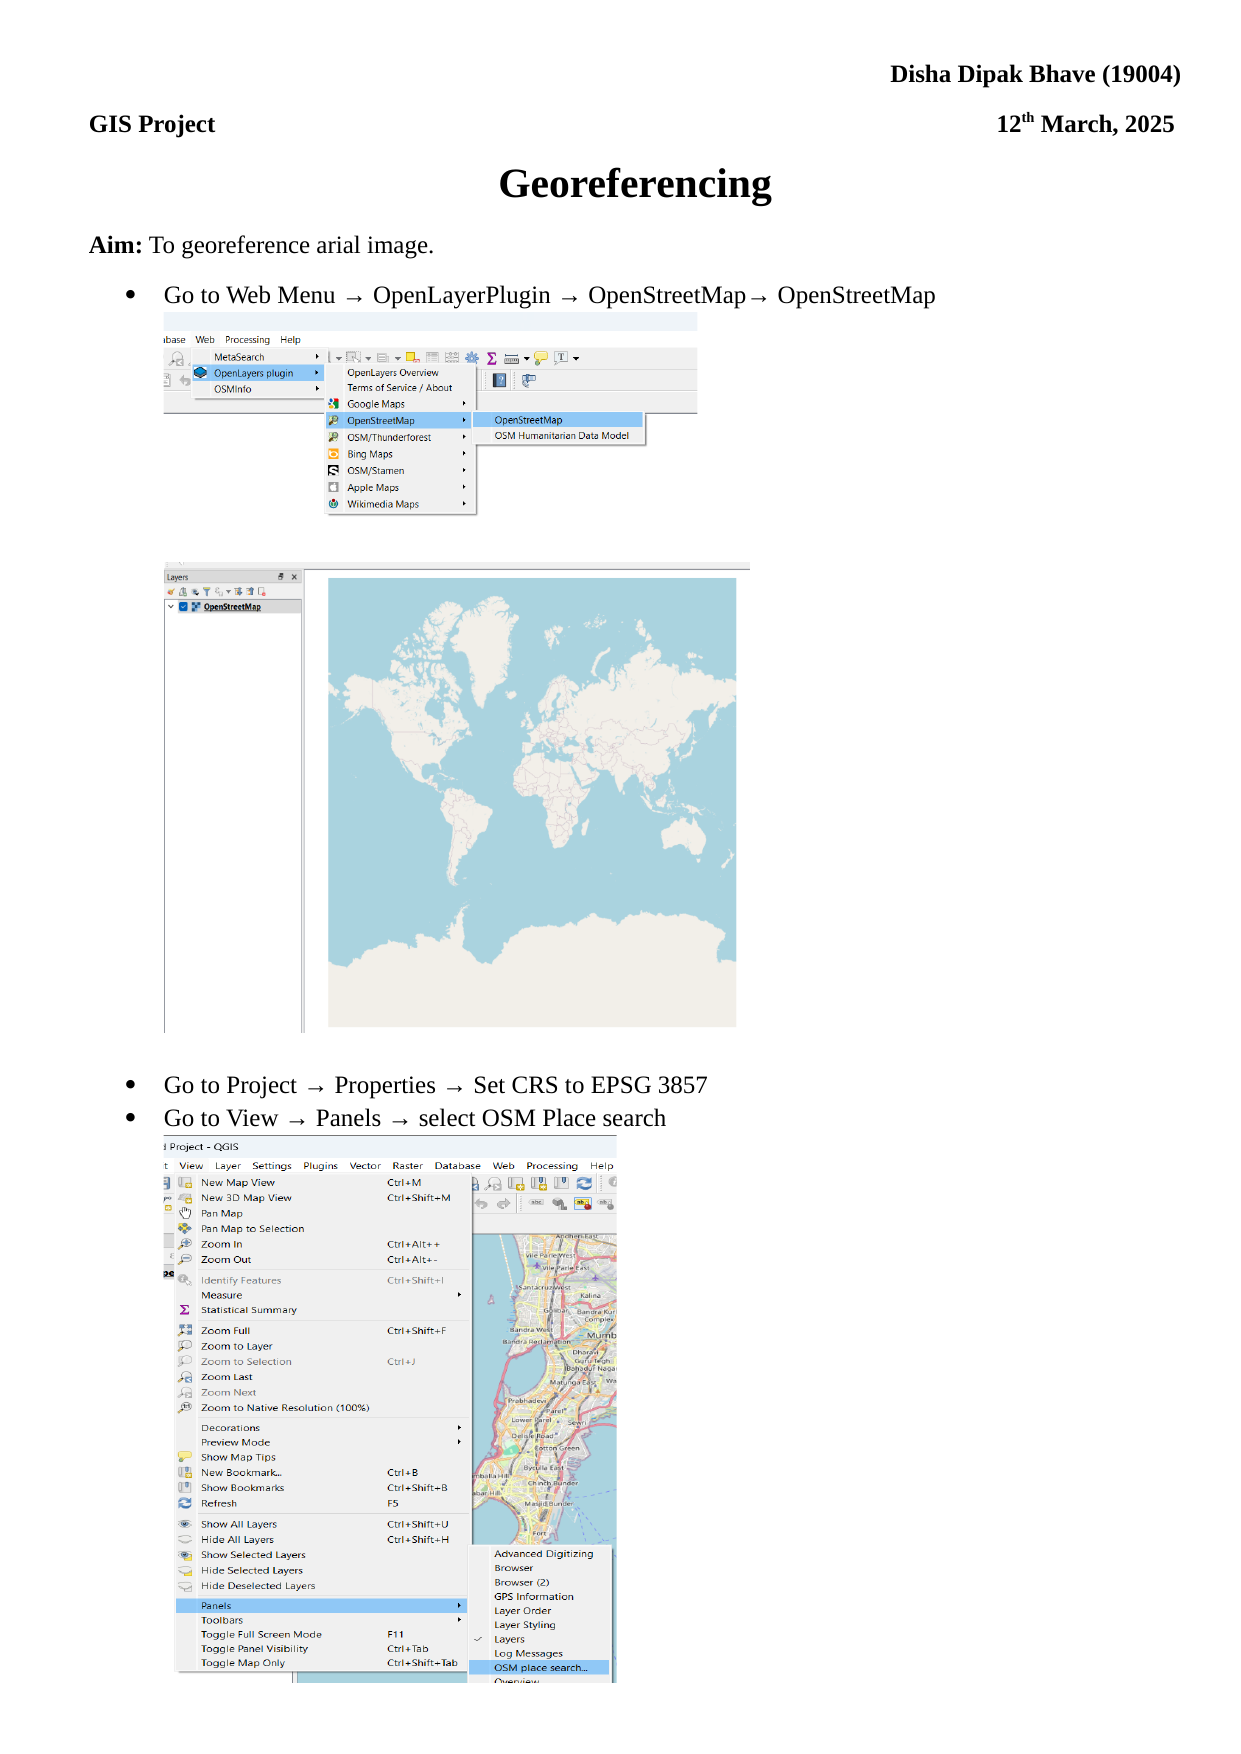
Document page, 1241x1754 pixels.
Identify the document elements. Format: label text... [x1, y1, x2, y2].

text Georeferencing [89, 158, 1181, 206]
picture [164, 562, 750, 1033]
picture [163, 1135, 617, 1683]
list Go to View → Panels → select OSM Place search [126, 1103, 1181, 1132]
text Disha Dipak Bhave (19004) [89, 59, 1181, 88]
picture [163, 312, 698, 558]
list Go to Web Menu → OpenLayerPlugin → OpenStreetMap→ OpenStreetMap [126, 280, 1181, 309]
list Go to Project → Properties → Set CRS to EPSG 3857 [126, 1070, 1181, 1098]
text GIS Project 12th March, 2025 [89, 109, 1181, 137]
text Aim: To georeference arial image. [89, 230, 1181, 259]
